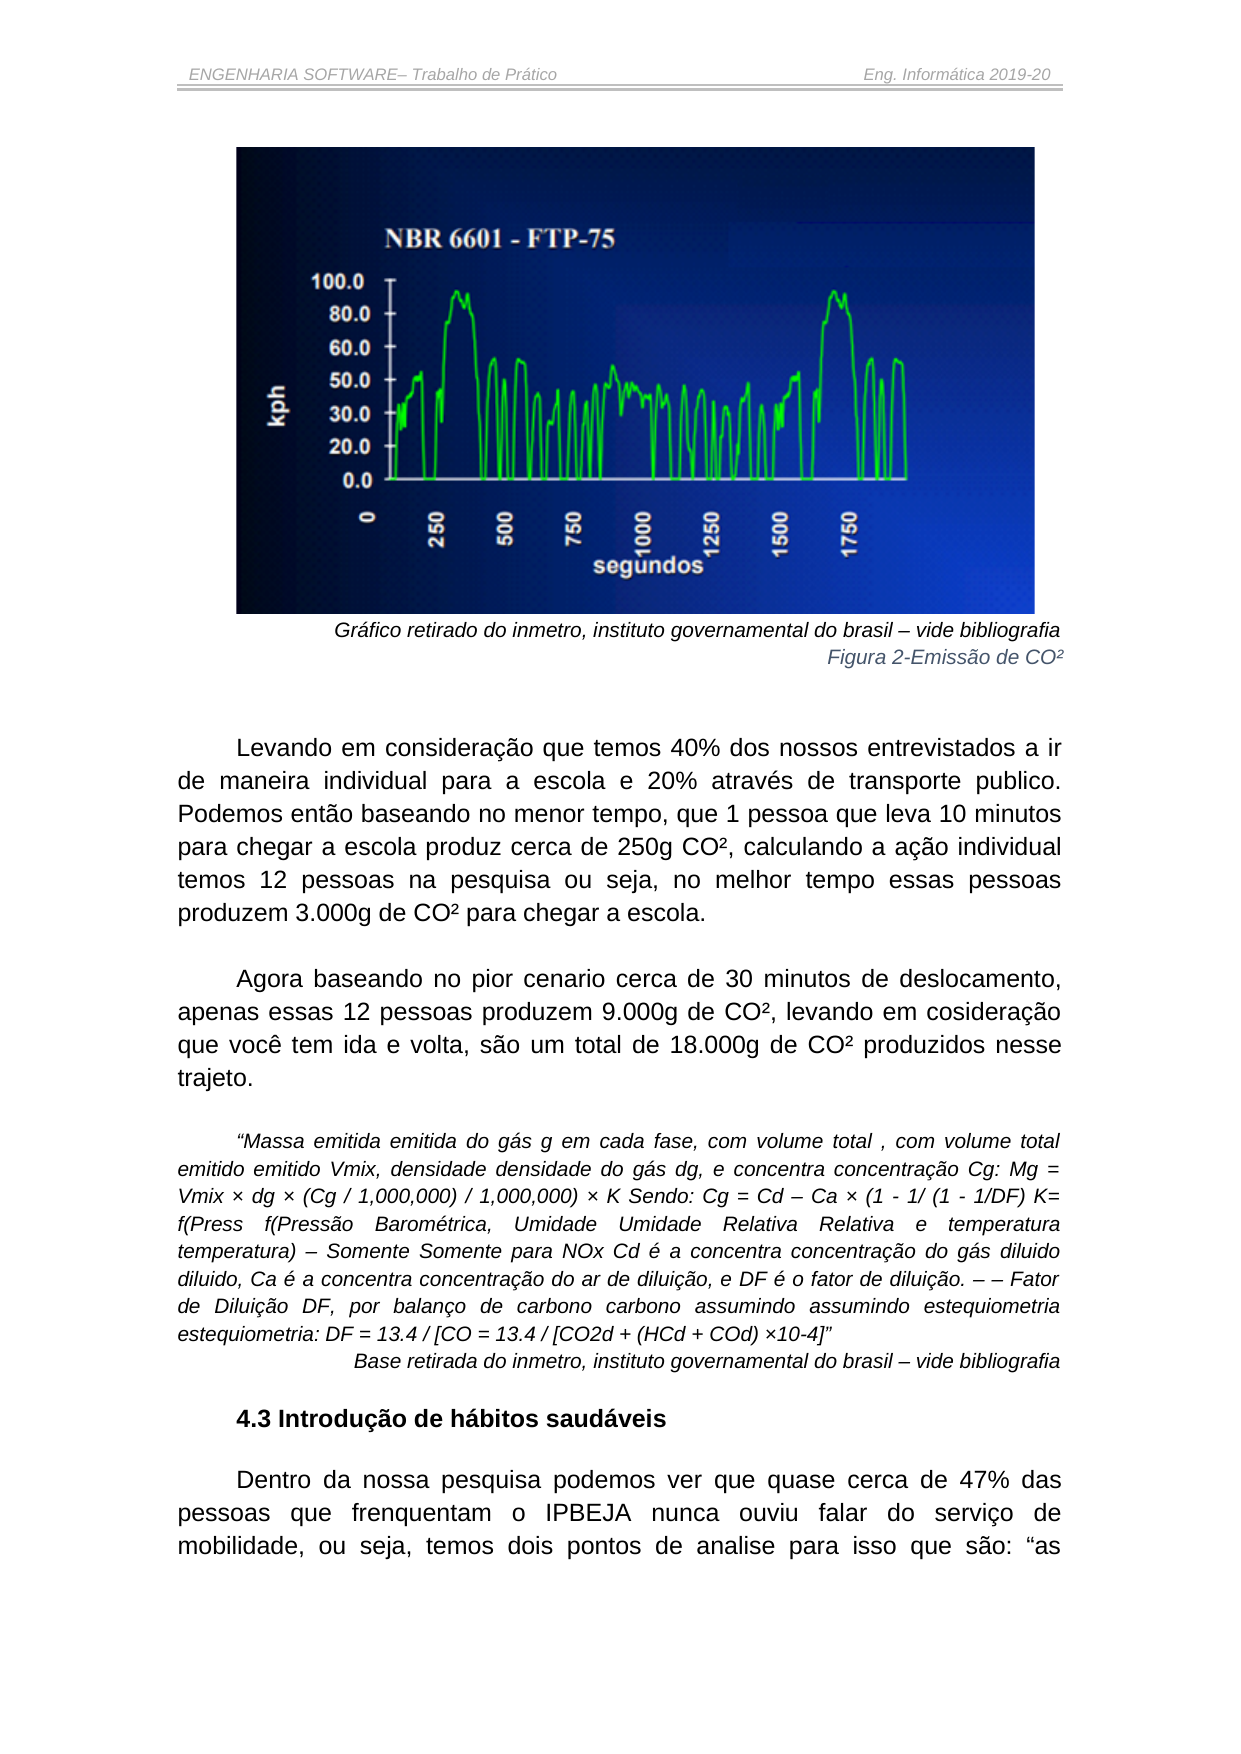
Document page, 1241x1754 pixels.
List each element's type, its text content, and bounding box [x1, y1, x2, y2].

picture [236, 147, 1035, 614]
text “Massa emitida emitida do gás g em cada fase, com volume total , com volume total emitido emitido Vmix, densidade densidade do gás dg, e concentra concentração Cg: Mg = Vmix × dg × (Cg / 1,000,000) / 1,000,000) × K Sendo: Cg = Cd – Ca × (1 - 1/ (1 - 1/DF) Κ= f(Press f(Pressão Barométrica, Umidade Umidade Relativa Relativa e temperatura temperatura) – Somente Somente para NOx Cd é a concentra concentração do gás diluido diluido, Ca é a concentra concentração do ar de diluição, e DF é o fator de diluição. – – Fator de Diluição DF, por balanço de carbono carbono assumindo assumindo estequiometria estequiometria: DF = 13.4 / [CO = 13.4 / [CO2d + (HCd + COd) ×10-4]” [177, 1129, 1063, 1346]
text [177, 1465, 1063, 1559]
text 4.3 Introdução de hábitos saudáveis [177, 1404, 1063, 1433]
text Agora baseando no pior cenario cerca de 30 minutos de deslocamento, apenas essas 12 pessoas produzem 9.000g de CO², levando em cosideração que você tem ida e volta, são um total de 18.000g de CO² produzidos nesse trajeto. [177, 964, 1063, 1092]
text Base retirada do inmetro, instituto governamental do brasil – vide bibliografia [177, 1349, 1063, 1373]
text Levando em consideração que temos 40% dos nossos entrevistados a ir de maneira individual para a escola e 20% através de transporte publico. Podemos então baseando no menor tempo, que 1 pessoa que leva 10 minutos para chegar a escola produz cerca de 250g CO², calculando a ação individual temos 12 pessoas na pesquisa ou seja, no melhor tempo essas pessoas produzem 3.000g de CO² para chegar a escola. [177, 733, 1063, 927]
text Figura 2-Emissão de CO² [177, 645, 1063, 669]
text Gráfico retirado do inmetro, instituto governamental do brasil – vide bibliografia [177, 617, 1063, 641]
